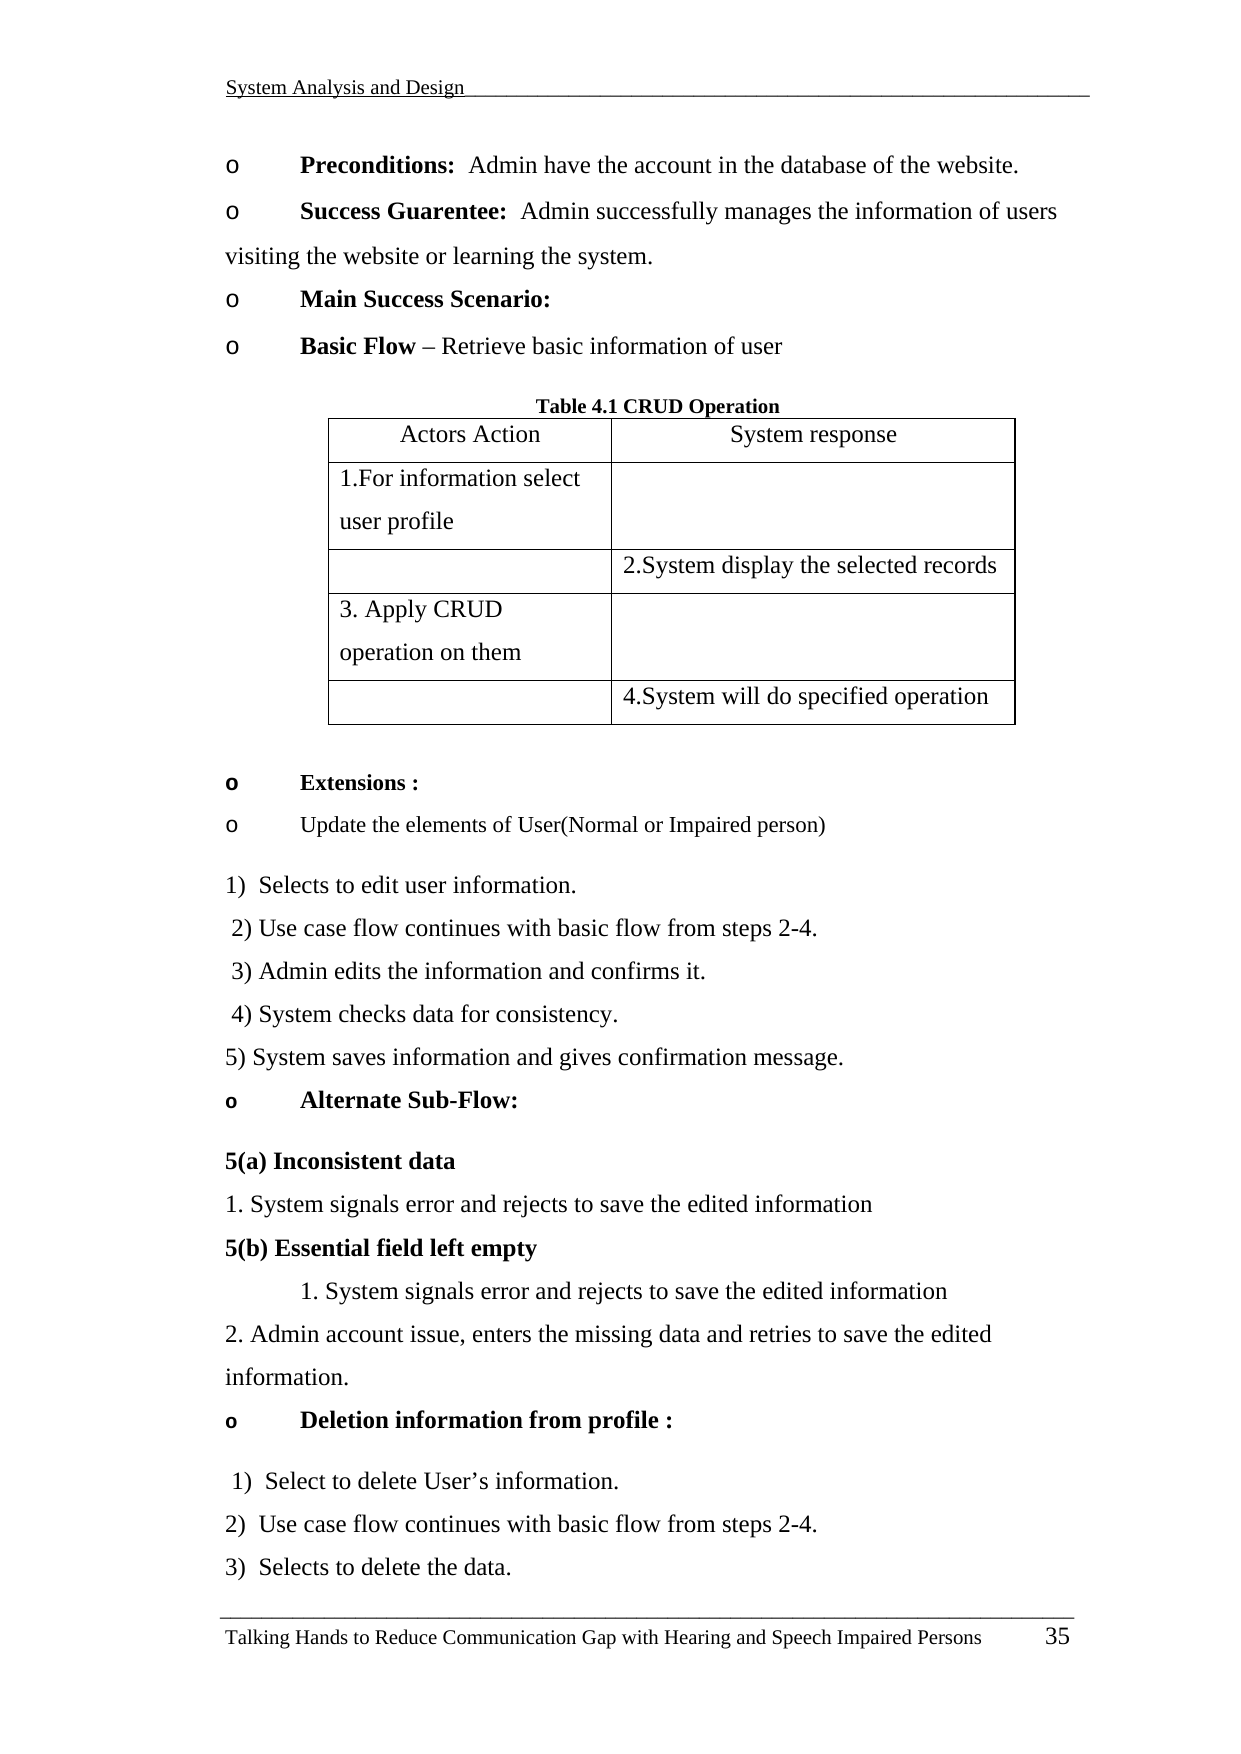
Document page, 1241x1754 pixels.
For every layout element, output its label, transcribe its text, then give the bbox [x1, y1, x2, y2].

table_cell 1.For information select user profile [329, 463, 611, 549]
text Table 4.1 CRUD Operation [225, 394, 1090, 418]
list Deletion information from profile : [225, 1405, 1090, 1435]
table_cell [329, 681, 611, 724]
list Success Guarentee: Admin successfully manages the information of users visiting the website or learning the system. [225, 196, 1090, 270]
table_header System response [612, 419, 1014, 462]
text 1) Selects to edit user information. [225, 870, 1090, 898]
list Alternate Sub-Flow: [225, 1085, 1090, 1115]
text 1) Select to delete User’s information. [225, 1466, 1090, 1495]
text 1. System signals error and rejects to save the edited information [225, 1189, 1090, 1218]
list Main Success Scenario: [225, 284, 1090, 315]
table_cell [612, 463, 1014, 549]
text 5(a) Inconsistent data [225, 1146, 1090, 1175]
table_cell 4.System will do specified operation [612, 681, 1014, 724]
list Basic Flow – Retrieve basic information of user [225, 331, 1090, 362]
list Extensions : [225, 768, 1090, 797]
text 3) Selects to delete the data. [225, 1552, 1090, 1581]
text 2. Admin account issue, enters the missing data and retries to save the edited information. [225, 1319, 1090, 1391]
table_cell 3. Apply CRUD operation on them [329, 594, 611, 680]
text 2) Use case flow continues with basic flow from steps 2-4. [225, 913, 1090, 942]
table_header Actors Action [329, 419, 611, 462]
text 5) System saves information and gives confirmation message. [225, 1042, 1090, 1071]
table_cell [612, 594, 1014, 680]
text 2) Use case flow continues with basic flow from steps 2-4. [225, 1509, 1090, 1538]
list Update the elements of User(Normal or Impaired person) [225, 811, 1090, 839]
text 5(b) Essential field left empty [225, 1233, 1090, 1261]
table_cell [329, 550, 611, 593]
text 4) System checks data for consistency. [225, 999, 1090, 1028]
table_cell 2.System display the selected records [612, 550, 1014, 593]
list Preconditions: Admin have the account in the database of the website. [225, 150, 1090, 181]
text 3) Admin edits the information and confirms it. [225, 956, 1090, 985]
text 1. System signals error and rejects to save the edited information [225, 1276, 1090, 1304]
